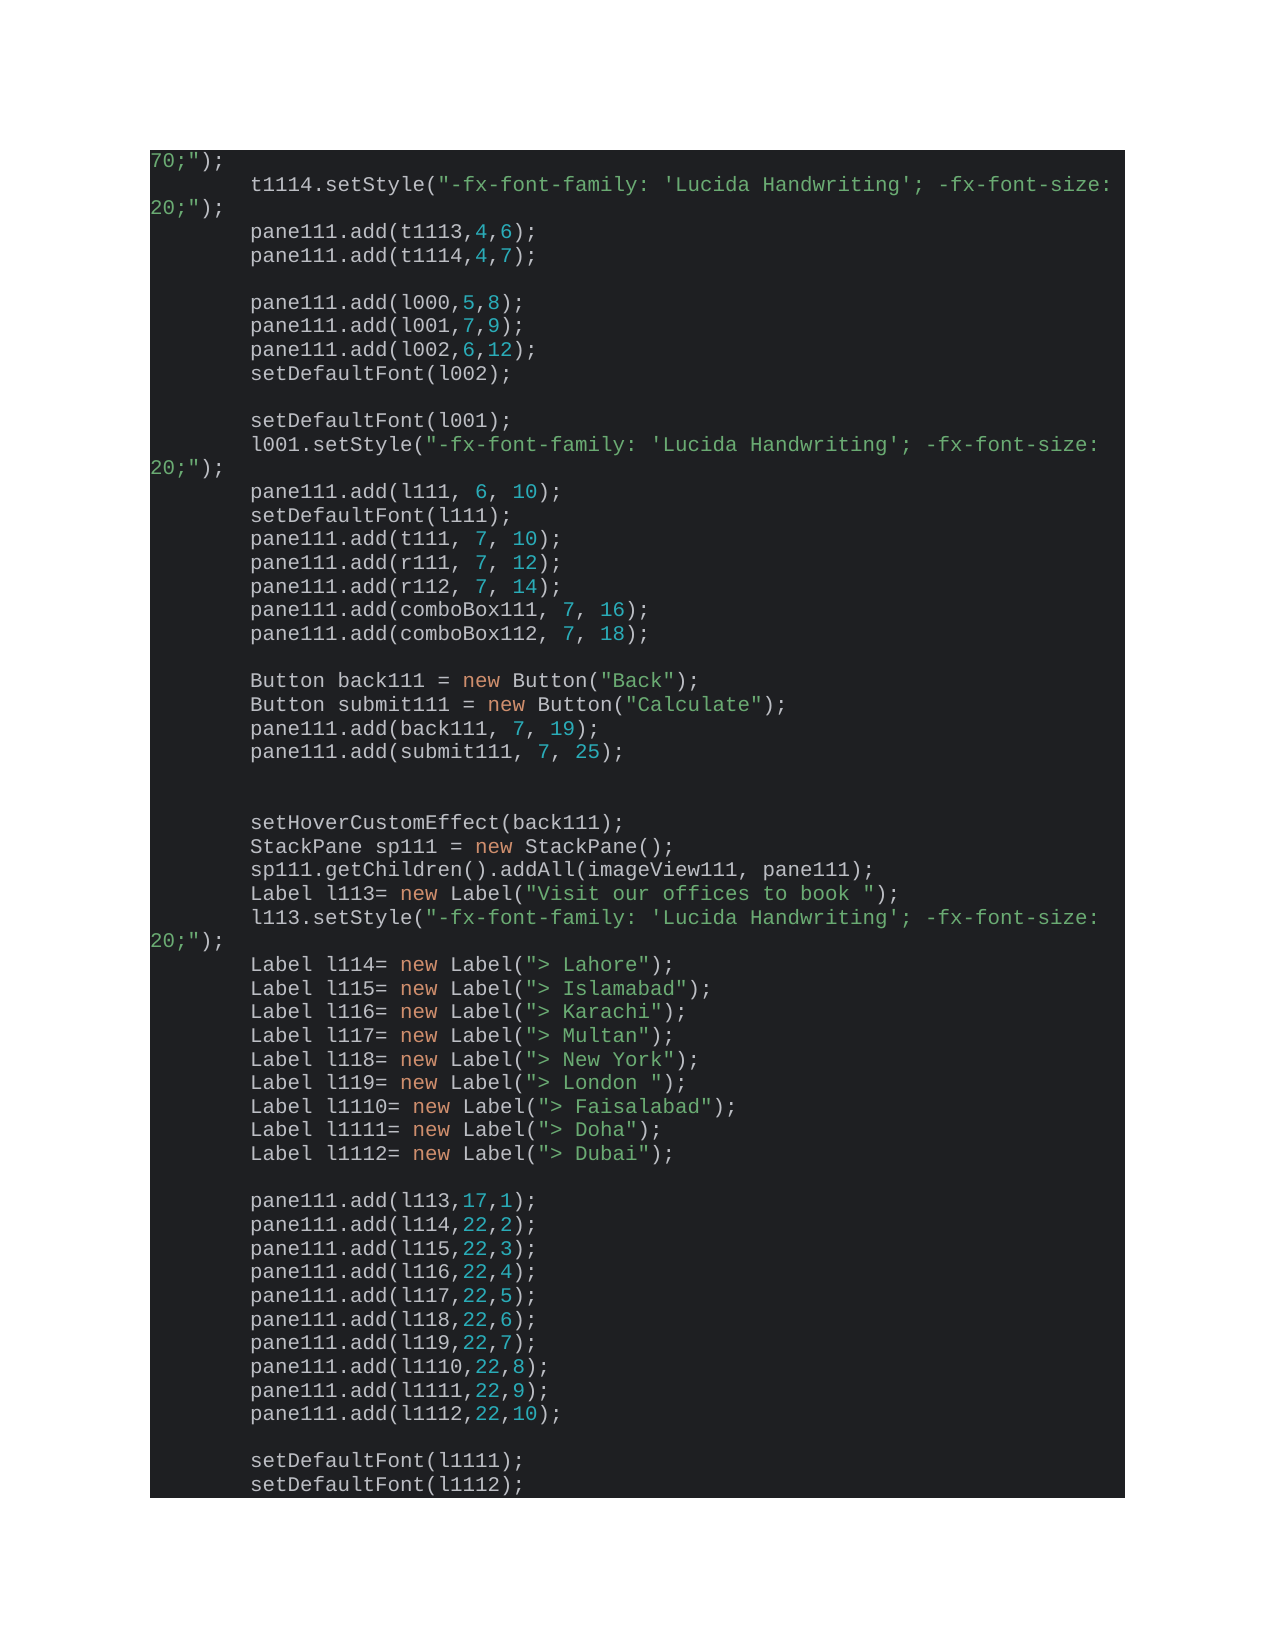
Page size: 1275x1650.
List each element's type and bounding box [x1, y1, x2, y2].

text [150, 150, 1125, 1498]
